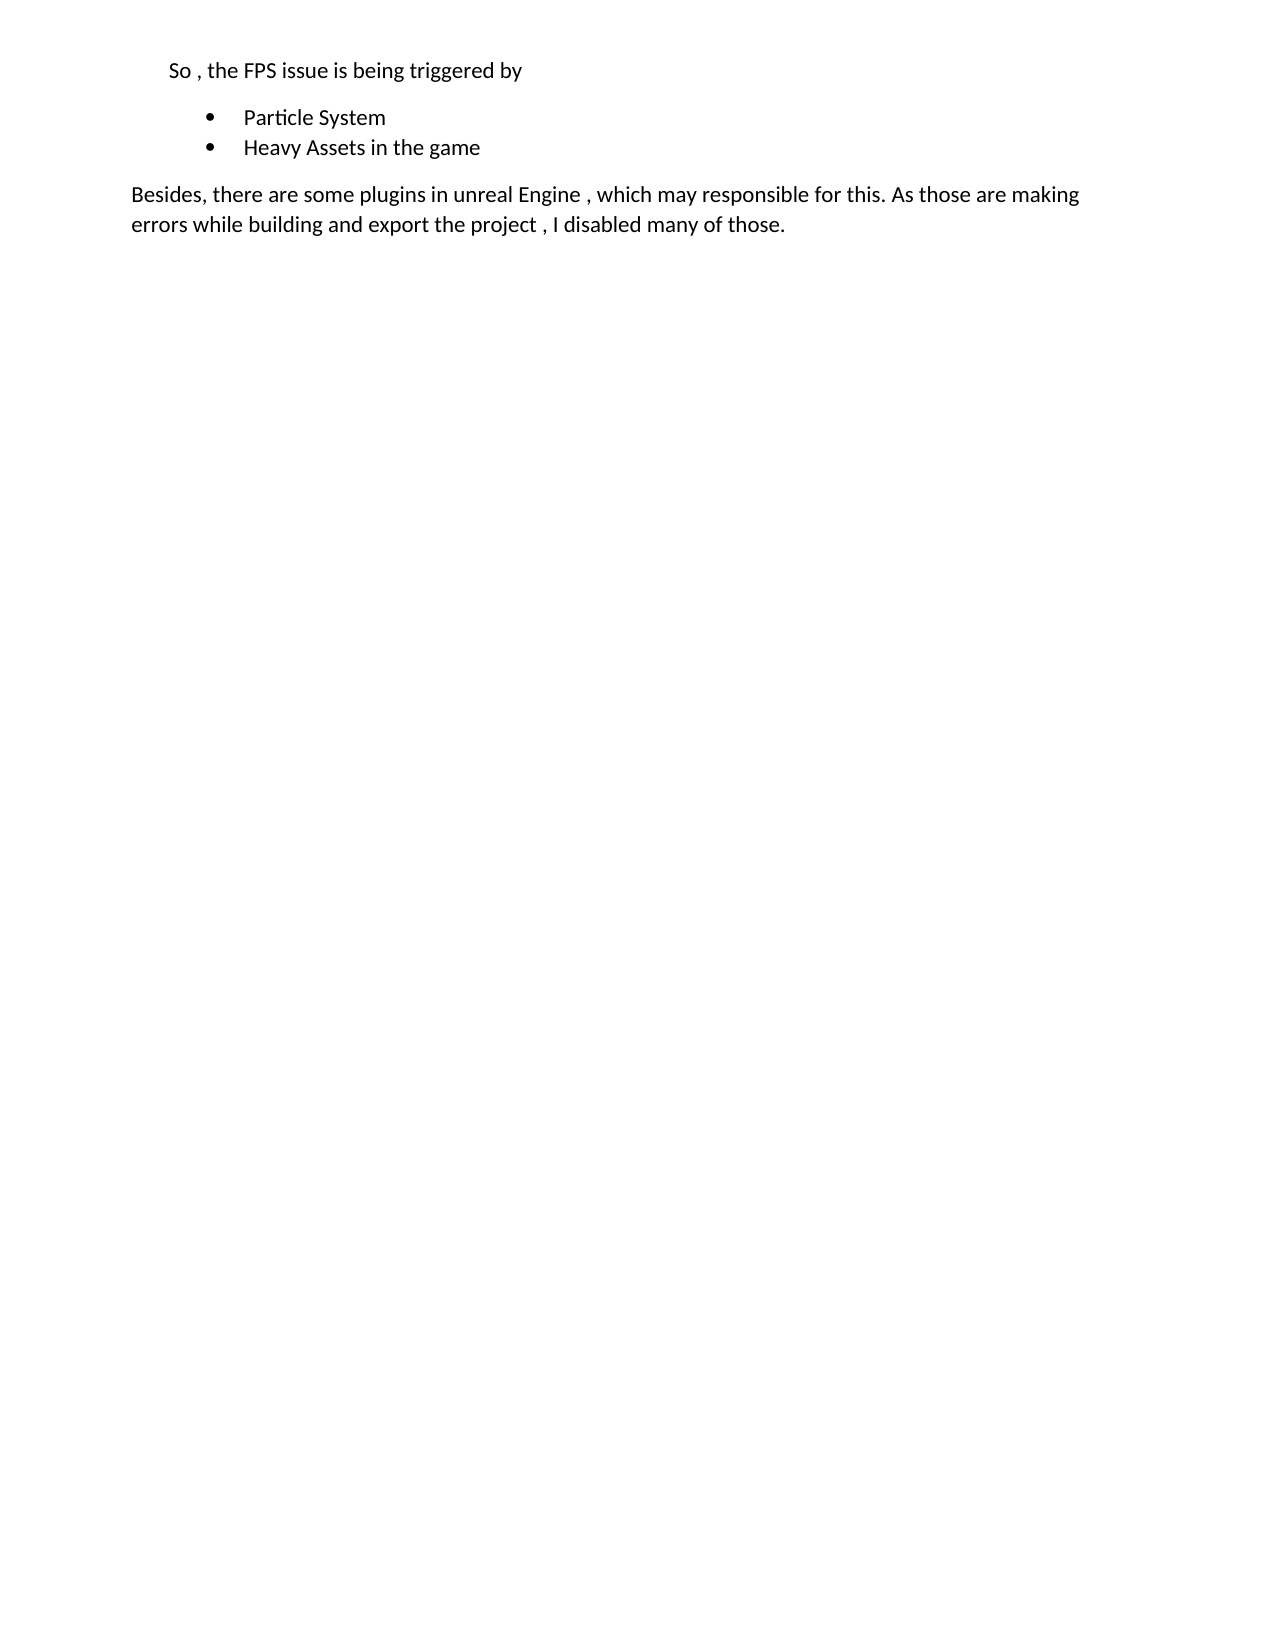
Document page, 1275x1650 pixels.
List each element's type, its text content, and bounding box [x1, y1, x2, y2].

text Besides, there are some plugins in unreal Engine , which may responsible for this. As those are making errors while building and export the project , I disabled many of those. [131, 180, 1125, 238]
list Heavy Assets in the game [206, 133, 1125, 161]
list Particle System [206, 103, 1125, 131]
text So , the FPS issue is being triggered by [169, 56, 1125, 84]
